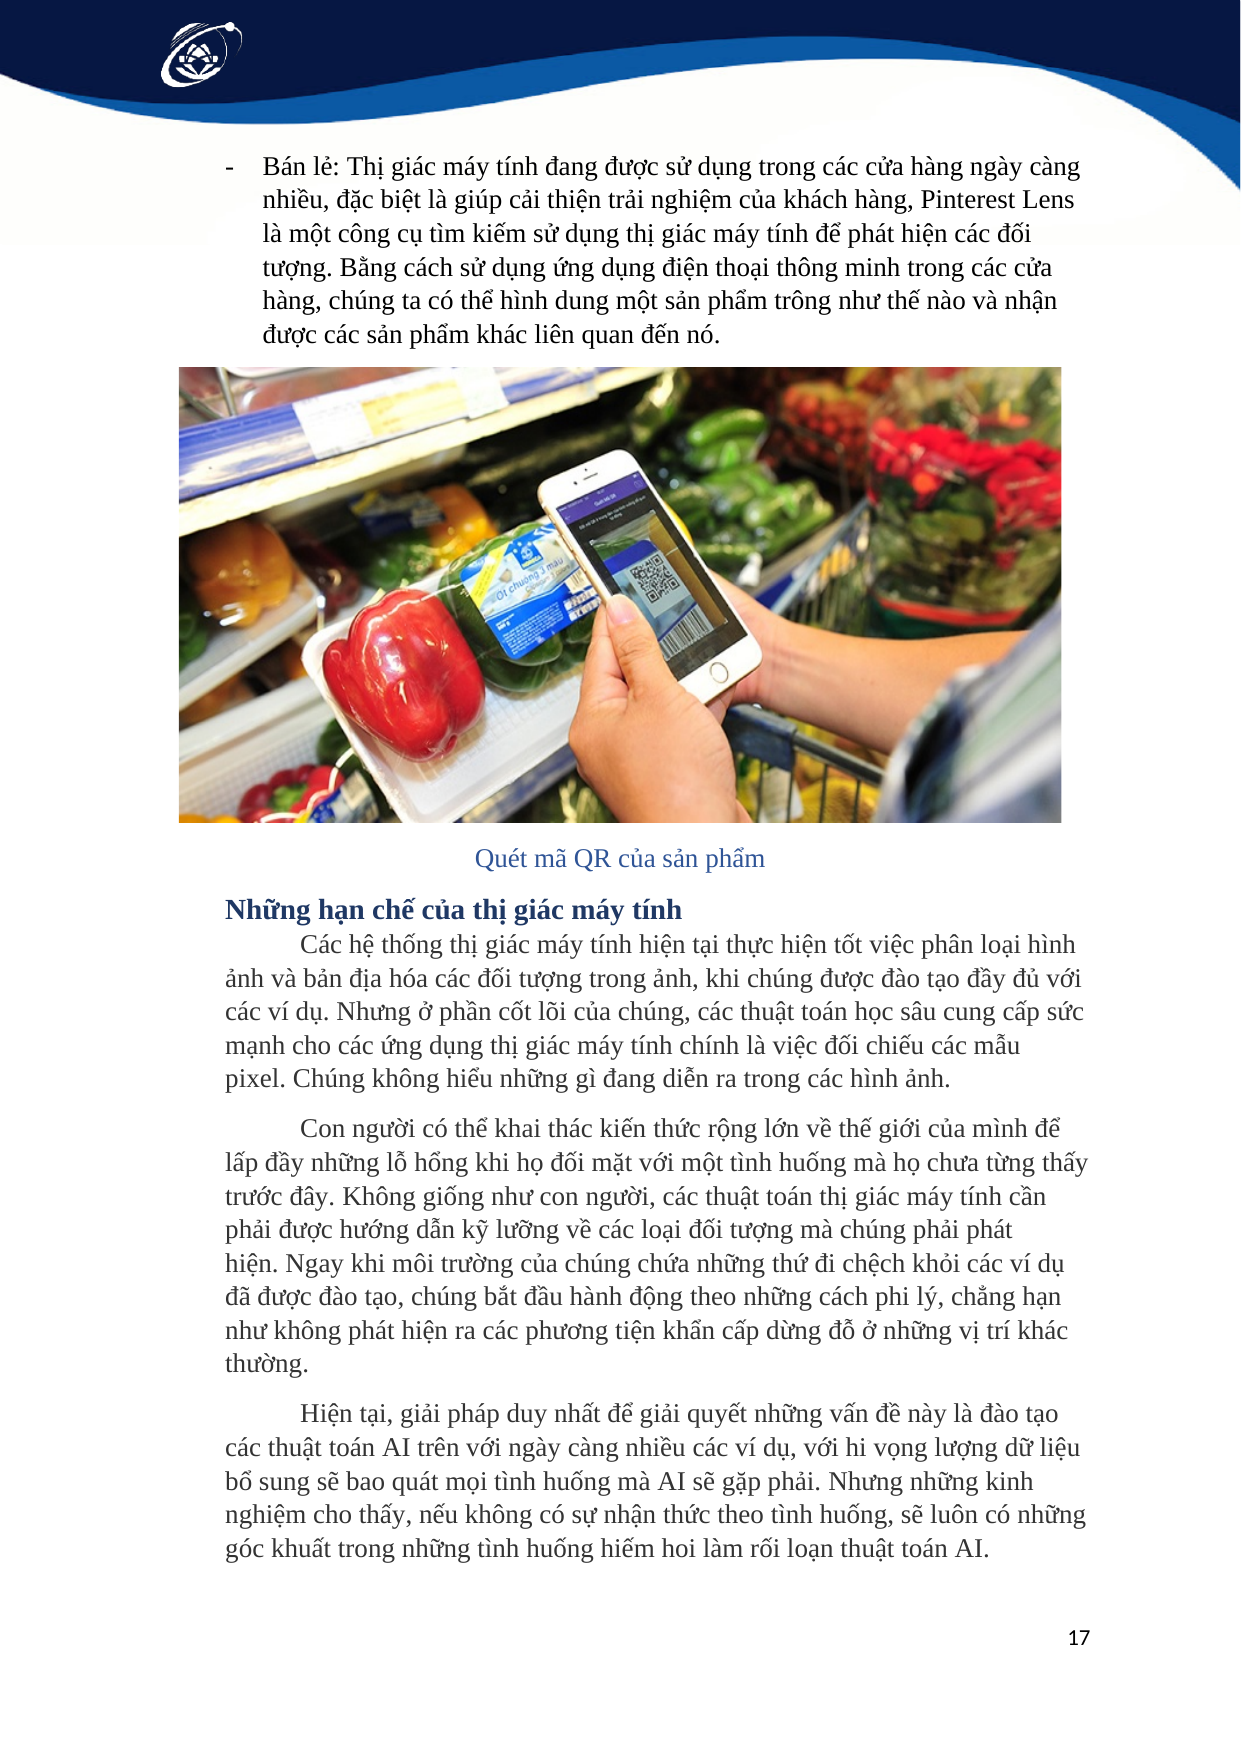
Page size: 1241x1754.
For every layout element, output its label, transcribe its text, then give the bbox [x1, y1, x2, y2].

list Bán lẻ: Thị giác máy tính đang được sử dụng trong các cửa hàng ngày càng nhiều, đặc biệt là giúp cải thiện trải nghiệm của khách hàng, Pinterest Lens là một công cụ tìm kiếm sử dụng thị giác máy tính để phát hiện các đối tượng. Bằng cách sử dụng ứng dụng điện thoại thông minh trong các cửa hàng, chúng ta có thể hình dung một sản phẩm trông như thế nào và nhận được các sản phẩm khác liên quan đến nó. [225, 150, 1090, 349]
text Quét mã QR của sản phẩm [150, 842, 1090, 873]
text Con người có thể khai thác kiến ​​thức rộng lớn về thế giới của mình để lấp đầy những lỗ hổng khi họ đối mặt với một tình huống mà họ chưa từng thấy trước đây. Không giống như con người, các thuật toán thị giác máy tính cần phải được hướng dẫn kỹ lưỡng về các loại đối tượng mà chúng phải phát hiện. Ngay khi môi trường của chúng chứa những thứ đi chệch khỏi các ví dụ đã được đào tạo, chúng bắt đầu hành động theo những cách phi lý, chẳng hạn như không phát hiện ra các phương tiện khẩn cấp dừng đỗ ở những vị trí khác thường. [225, 1112, 1090, 1378]
picture [0, 0, 1241, 245]
text Hiện tại, giải pháp duy nhất để giải quyết những vấn đề này là đào tạo các thuật toán AI trên với ngày càng nhiều các ví dụ, với hi vọng lượng dữ liệu bổ sung sẽ bao quát mọi tình huống mà AI sẽ gặp phải. Nhưng những kinh nghiệm cho thấy, nếu không có sự nhận thức theo tình huống, sẽ luôn có những góc khuất trong những tình huống hiếm hoi làm rối loạn thuật toán AI. [225, 1397, 1090, 1563]
text Các hệ thống thị giác máy tính hiện tại thực hiện tốt việc phân loại hình ảnh và bản địa hóa các đối tượng trong ảnh, khi chúng được đào tạo đầy đủ với các ví dụ. Nhưng ở phần cốt lõi của chúng, các thuật toán học sâu cung cấp sức mạnh cho các ứng dụng thị giác máy tính chính là việc đối chiếu các mẫu pixel. Chúng không hiểu những gì đang diễn ra trong các hình ảnh. [225, 928, 1090, 1093]
subtitle Những hạn chế của thị giác máy tính [150, 892, 1090, 926]
picture [178, 367, 1062, 823]
